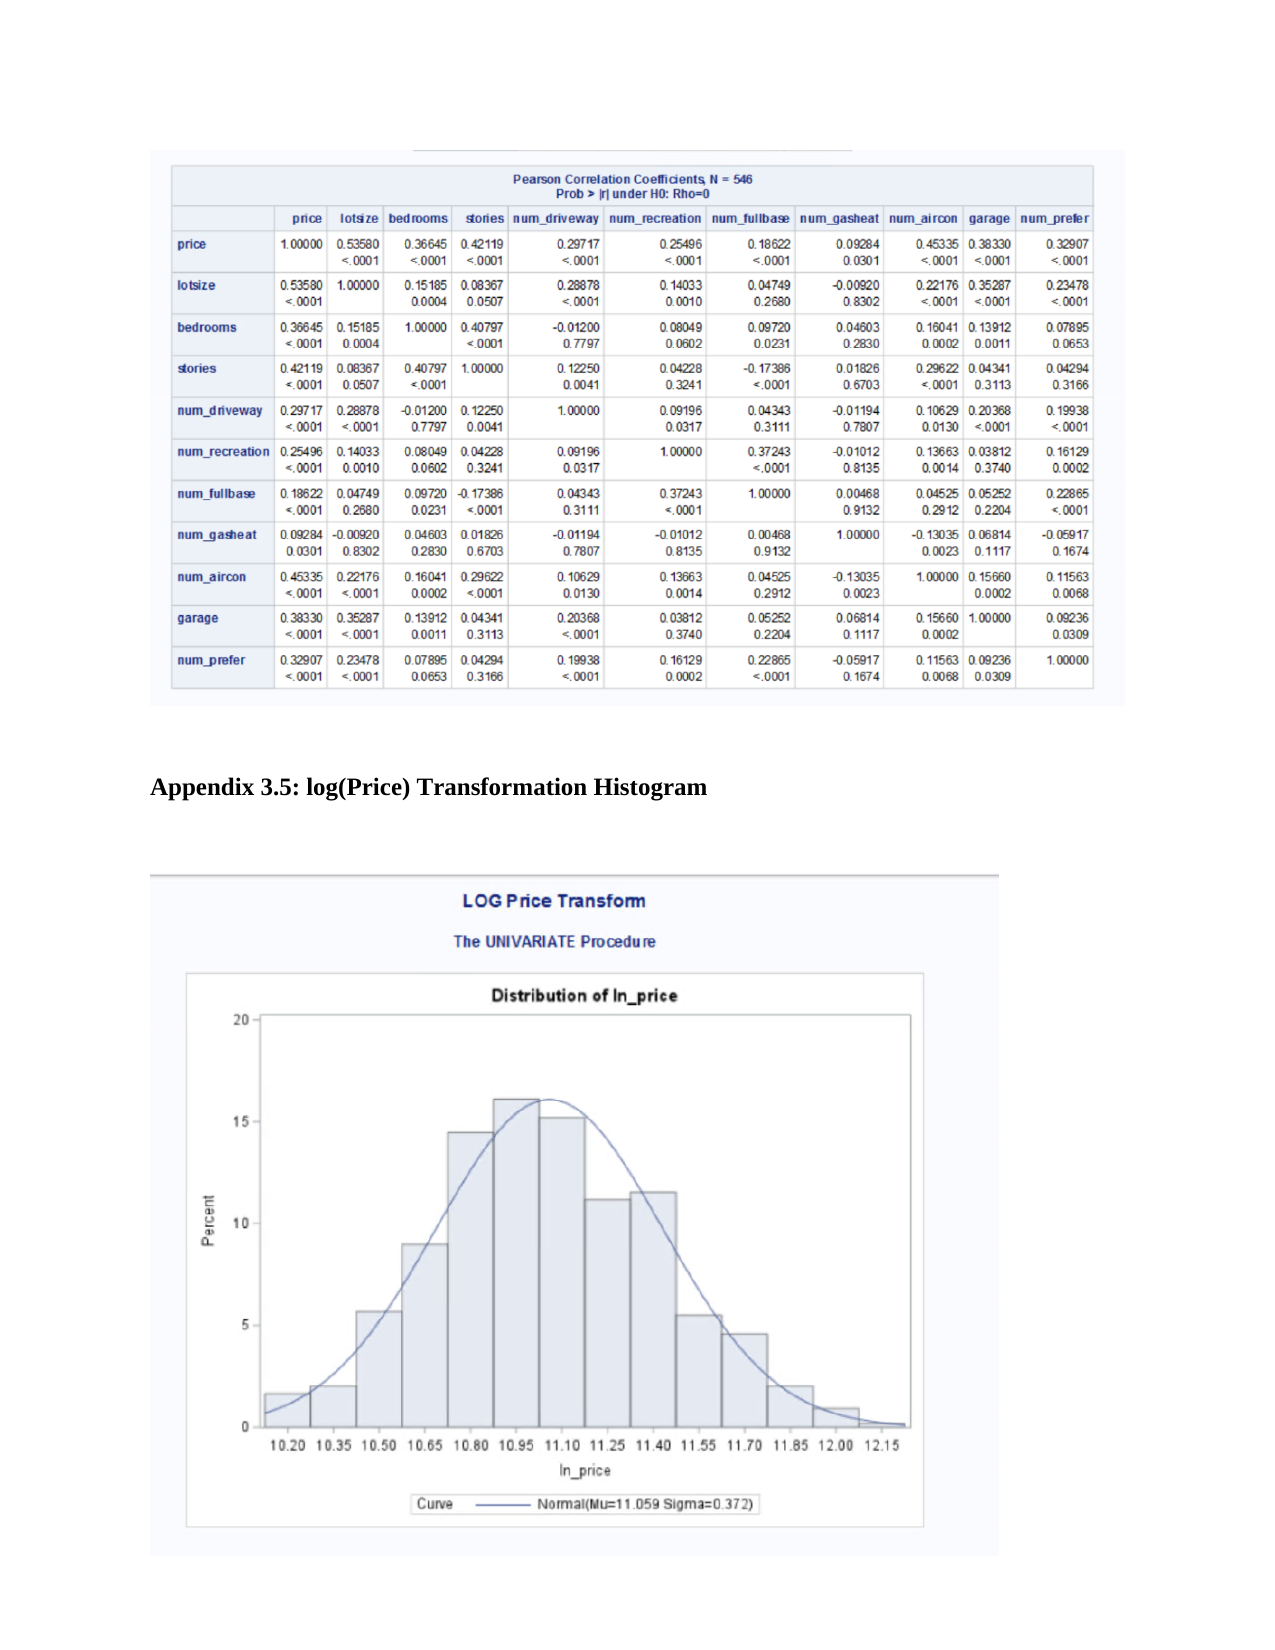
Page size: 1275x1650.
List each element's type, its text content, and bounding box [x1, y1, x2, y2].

picture [150, 873, 999, 1556]
text Appendix 3.5: log(Price) Transformation Histogram [150, 772, 1125, 801]
picture [150, 150, 1125, 706]
